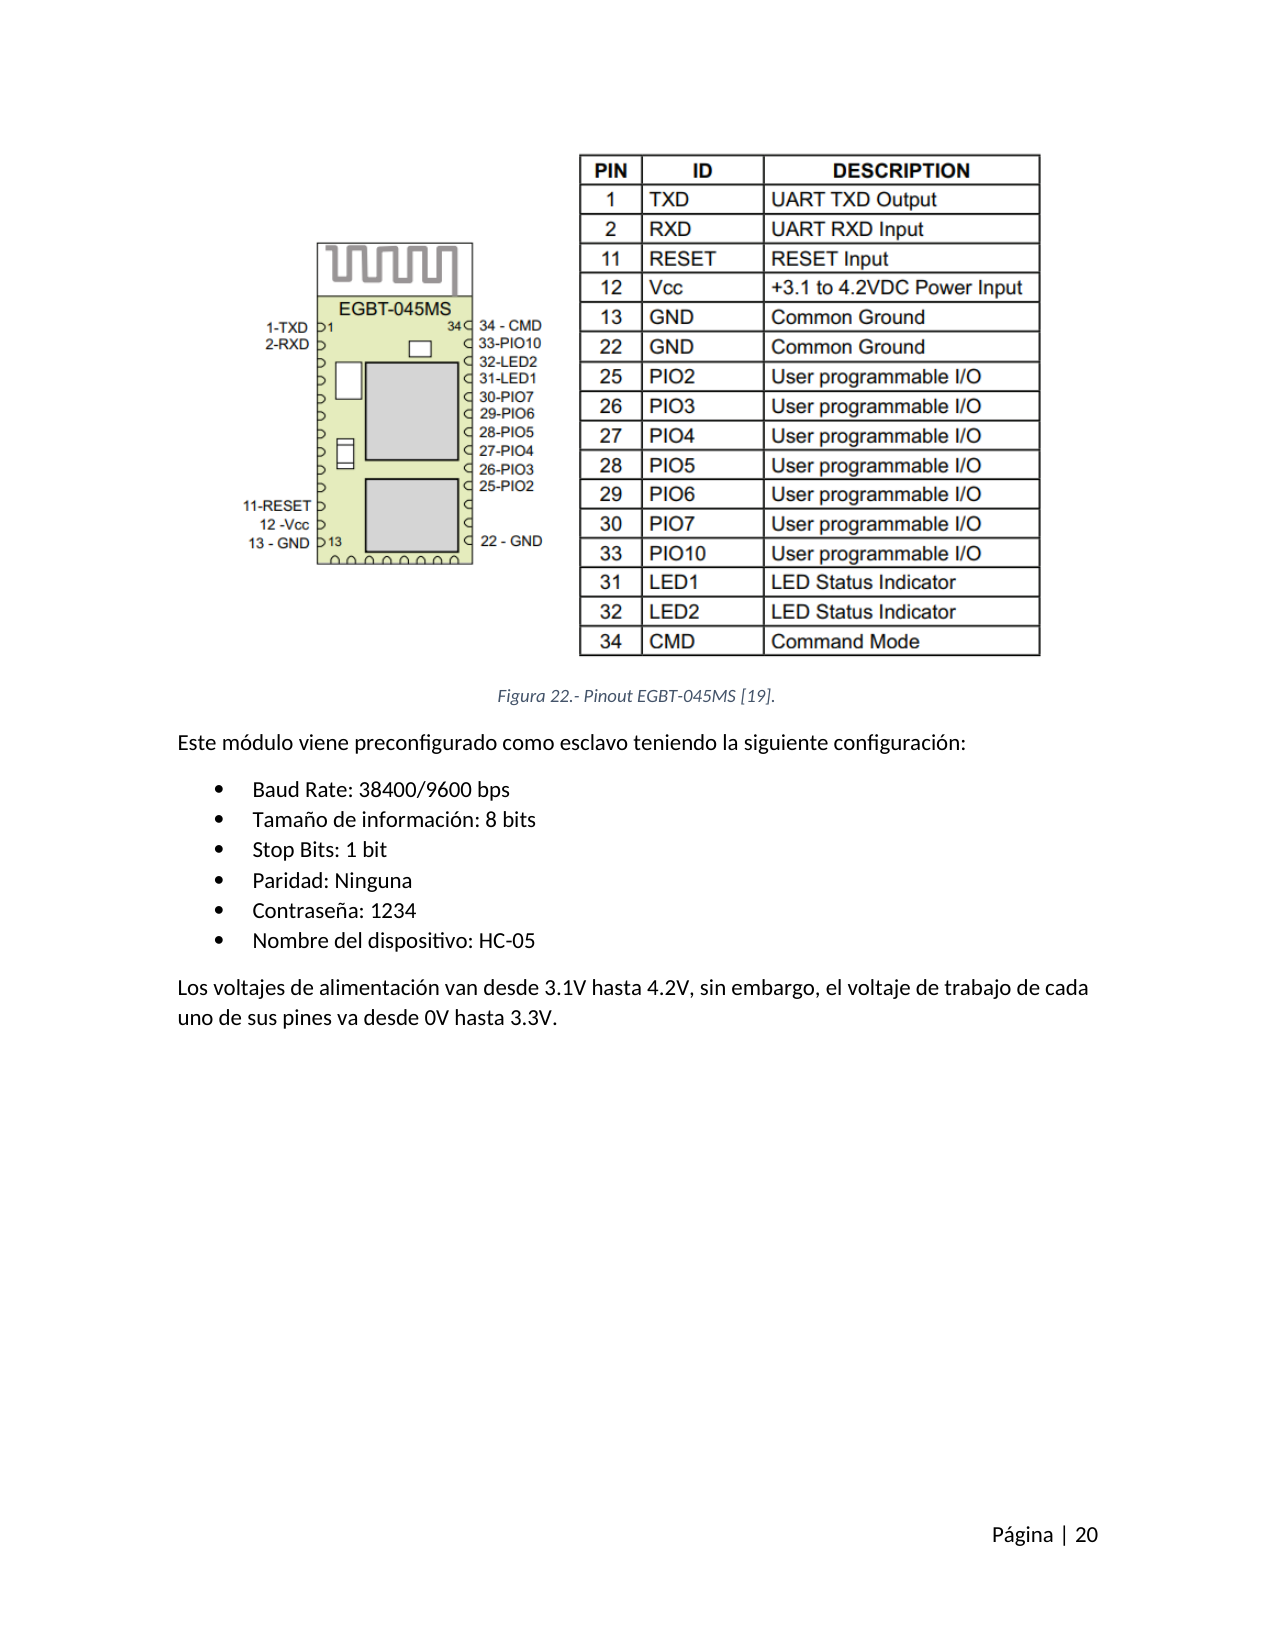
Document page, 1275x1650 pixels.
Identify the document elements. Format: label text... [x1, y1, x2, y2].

text Los voltajes de alimentación van desde 3.1V hasta 4.2V, sin embargo, el voltaje de trabajo de cada uno de sus pines va desde 0V hasta 3.3V. [177, 973, 1098, 1031]
list Nombre del dispositivo: HC-05 [215, 926, 1098, 954]
picture [230, 147, 1045, 666]
list Paridad: Ninguna [215, 866, 1098, 894]
list Contraseña: 1234 [215, 896, 1098, 924]
text Figura 22.- Pinout EGBT-045MS . [177, 684, 1098, 707]
list Baud Rate: 38400/9600 bps [215, 775, 1098, 803]
list Tamaño de información: 8 bits [215, 805, 1098, 833]
list Stop Bits: 1 bit [215, 836, 1098, 863]
text Este módulo viene preconfigurado como esclavo teniendo la siguiente configuración: [177, 728, 1098, 756]
